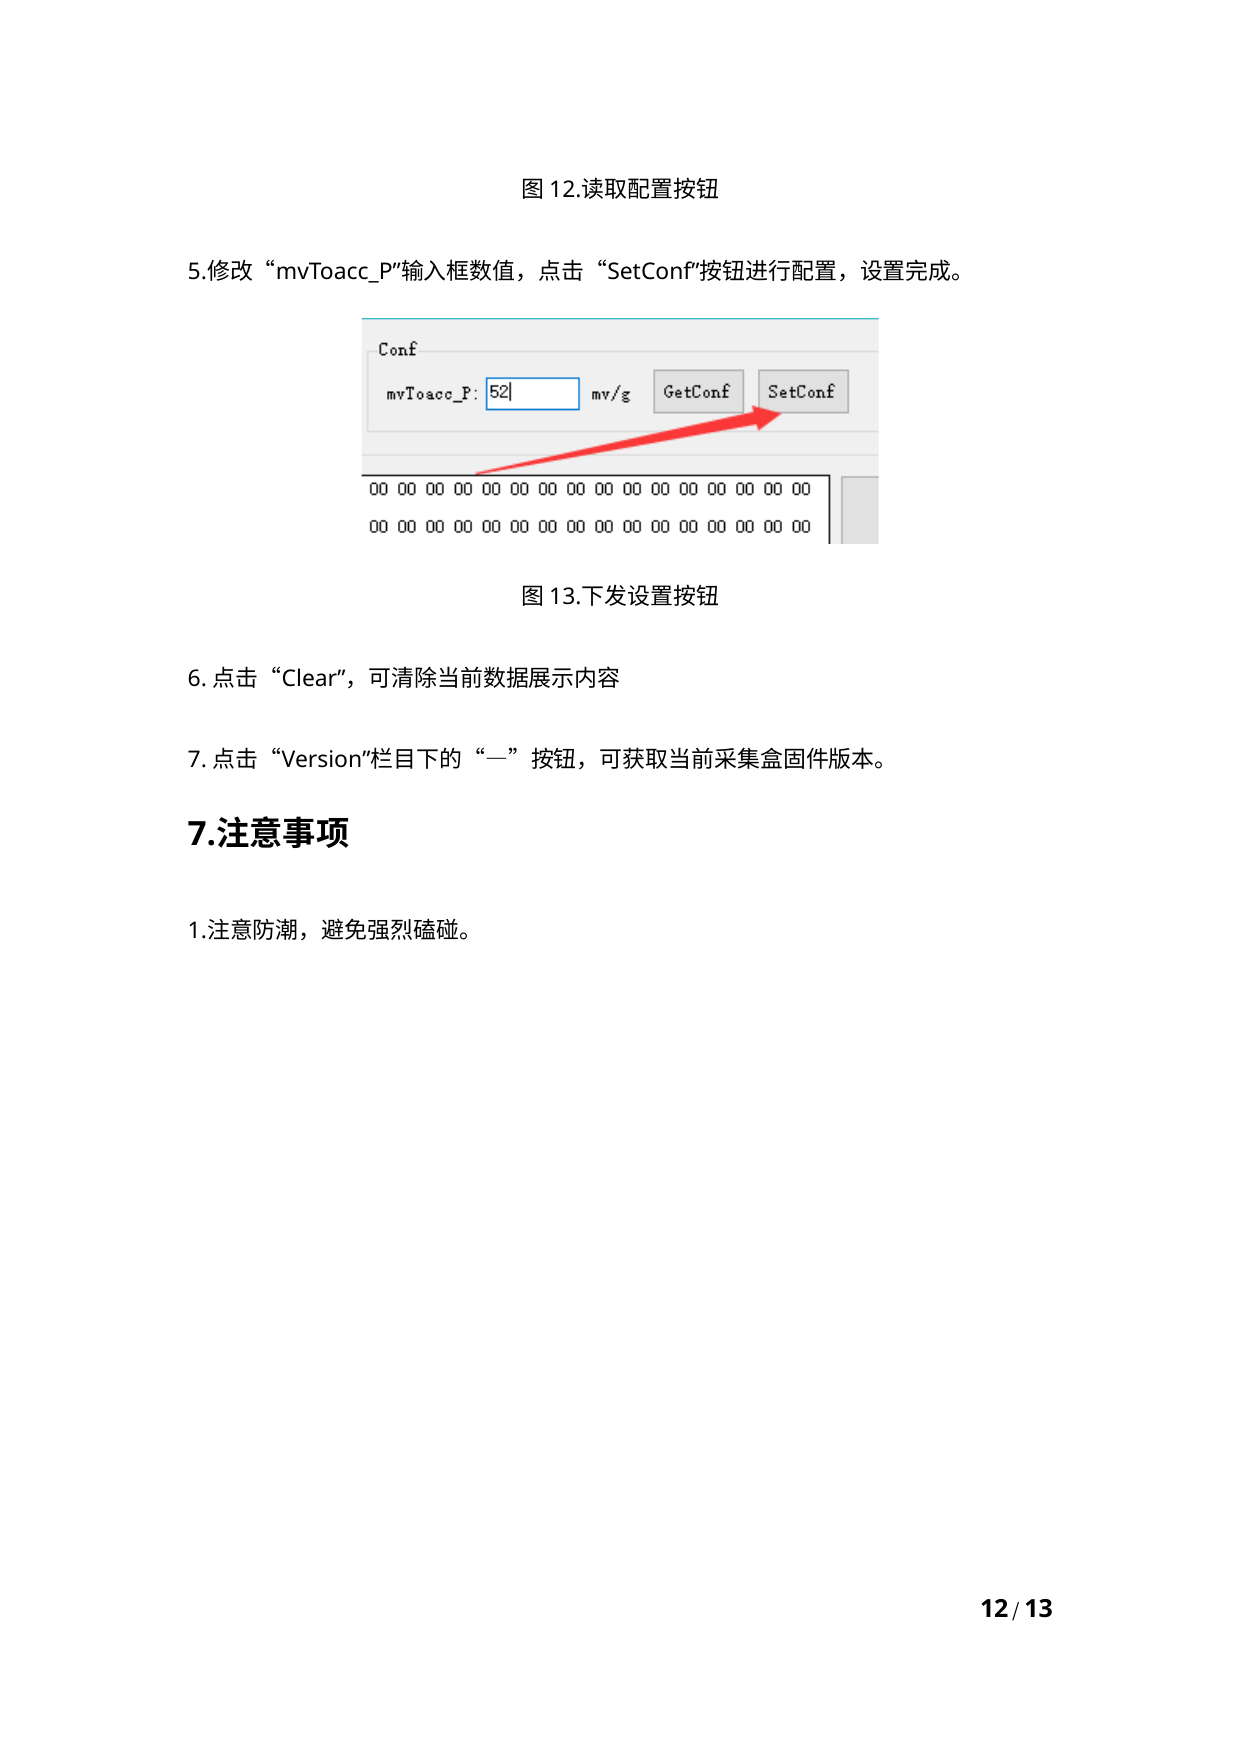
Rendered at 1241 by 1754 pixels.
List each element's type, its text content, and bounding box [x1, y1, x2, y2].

subtitle 7.注意事项 [187, 807, 1053, 855]
picture [361, 318, 879, 544]
text 图12.读取配置按钮 [187, 156, 1053, 221]
text 5.修改“mvToacc_P”输入框数值，点击“SetConf”按钮进行配置，设置完成。 [187, 237, 1053, 302]
text 7. 点击“Version”栏目下的“—”按钮，可获取当前采集盒固件版本。 [187, 725, 1053, 790]
text 图13.下发设置按钮 [187, 562, 1053, 627]
text 6. 点击“Clear”，可清除当前数据展示内容 [187, 644, 1053, 709]
text 1.注意防潮，避免强烈磕碰。 [187, 896, 1053, 961]
